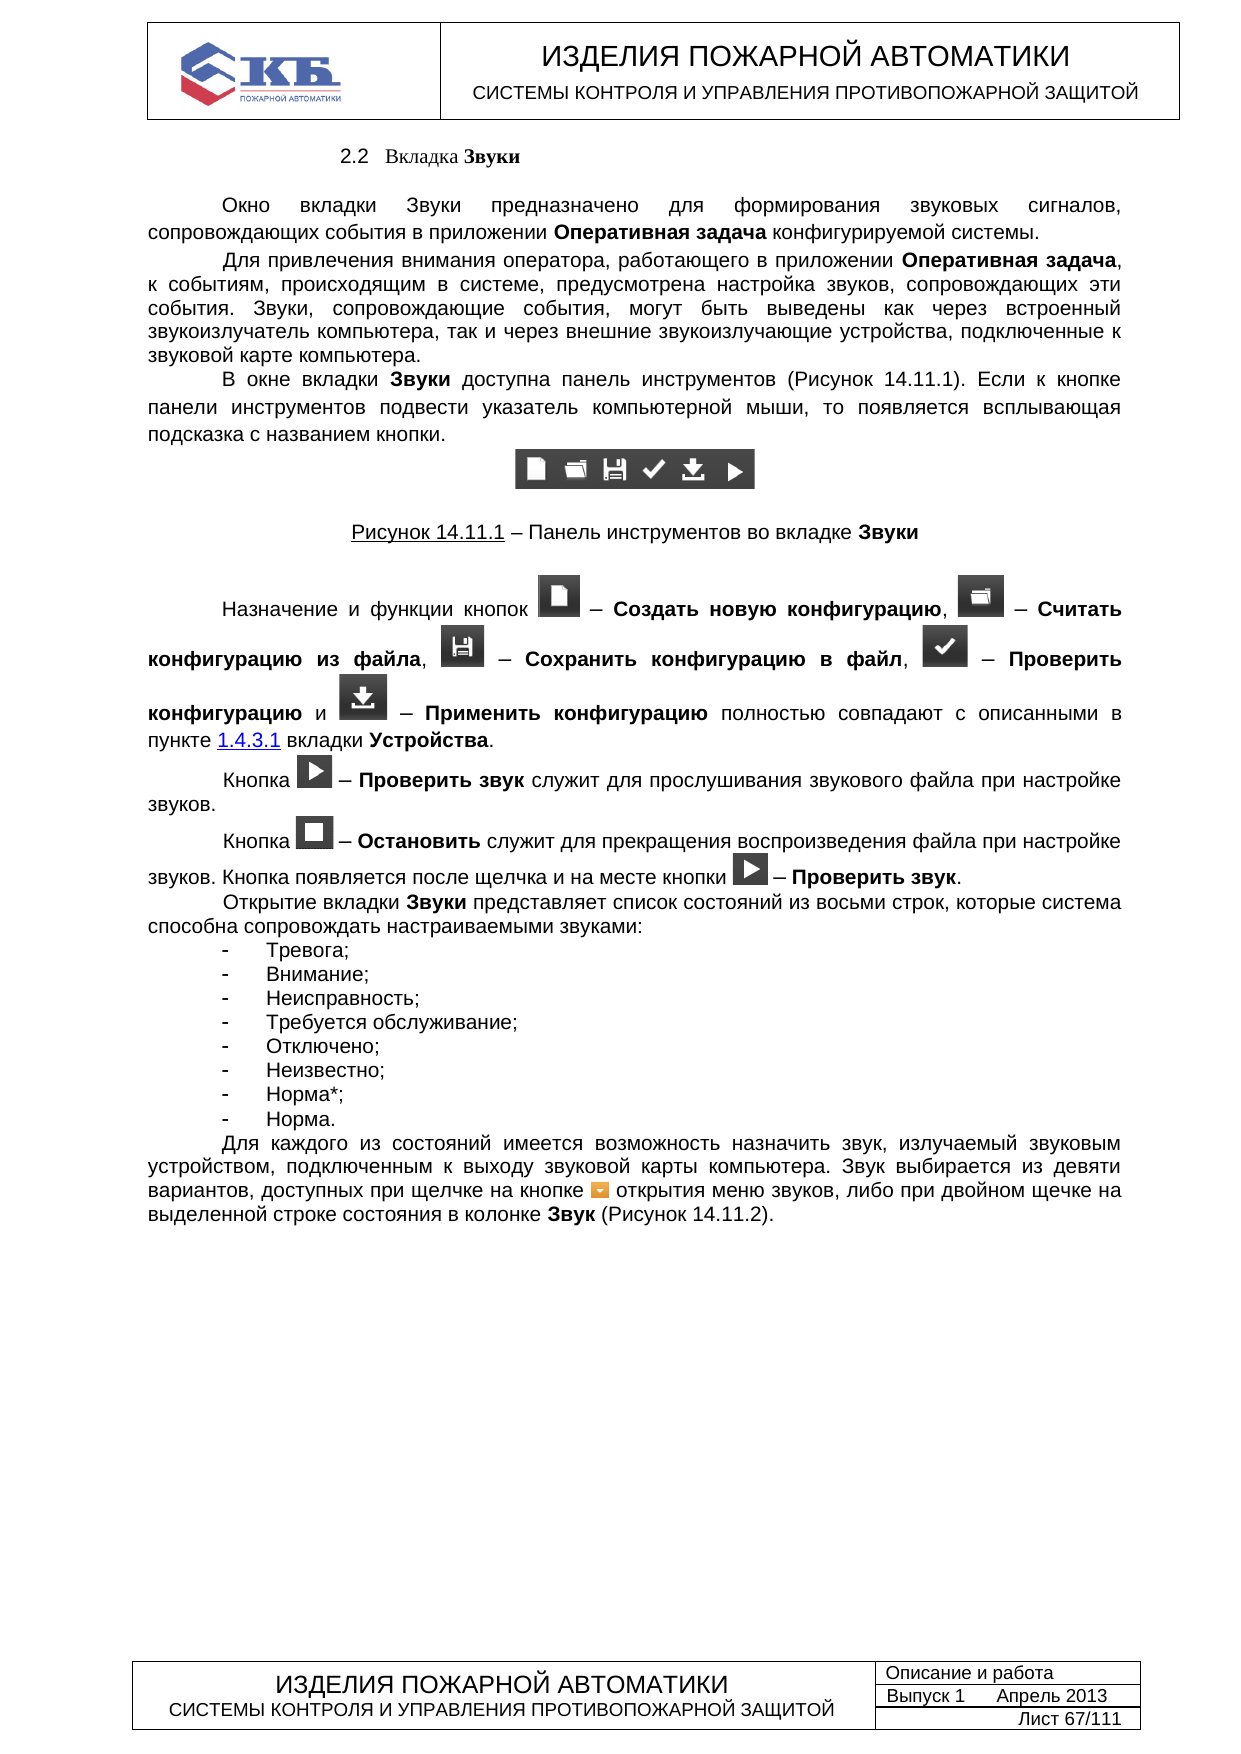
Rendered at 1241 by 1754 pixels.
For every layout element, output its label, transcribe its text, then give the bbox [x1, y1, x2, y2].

list Норма. [148, 1106, 1122, 1130]
list Внимание; [148, 962, 1122, 986]
picture [957, 575, 1004, 617]
list Отключено; [148, 1034, 1122, 1058]
list Рисунок 14.11.1 – Панель инструментов во вкладке Звуки [148, 520, 1122, 544]
list Кнопка – Остановить служит для прекращения воспроизведения файла при настройке звуков. Кнопка появляется после щелчка и на месте кнопки – Проверить звук. [148, 816, 1122, 890]
list Окно вкладки Звуки предназначено для формирования звуковых сигналов, сопровождающих события в приложении Оперативная задача конфигурируемой системы. [148, 192, 1122, 244]
picture [515, 449, 755, 489]
picture [295, 816, 334, 849]
list Назначение и функции кнопок – Создать новую конфигурацию, – Считать конфигурацию из файла, – Сохранить конфигурацию в файл, – Проверить конфигурацию и – Применить конфигурацию полностью совпадают с описанными в пункте 1.4.3.1 вкладки Устройства. [148, 575, 1122, 752]
picture [732, 853, 768, 885]
list Для каждого из состояний имеется возможность назначить звук, излучаемый звуковым устройством, подключенным к выходу звуковой карты компьютера. Звук выбирается из девяти вариантов, доступных при щелчке на кнопке открытия меню звуков, либо при двойном щечке на выделенной строке состояния в колонке Звук (Рисунок 14.11.2). [148, 1130, 1122, 1226]
list Тревога; [148, 938, 1122, 962]
list В окне вкладки Звуки доступна панель инструментов (Рисунок 14.11.1). Если к кнопке панели инструментов подвести указатель компьютерной мыши, то появляется всплывающая подсказка с названием кнопки. [148, 367, 1122, 446]
list Кнопка – Проверить звук служит для прослушивания звукового файла при настройке звуков. [148, 756, 1122, 816]
list Для привлечения внимания оператора, работающего в приложении Оперативная задача, к событиям, происходящим в системе, предусмотрена настройка звуков, сопровождающих эти события. Звуки, сопровождающие события, могут быть выведены как через встроенный звукоизлучатель компьютера, так и через внешние звукоизлучающие устройства, подключенные к звуковой карте компьютера. [148, 247, 1122, 367]
picture [339, 674, 388, 720]
list Норма*; [148, 1082, 1122, 1106]
list Требуется обслуживание; [148, 1010, 1122, 1034]
picture [441, 625, 485, 667]
list Неисправность; [148, 986, 1122, 1010]
picture [922, 625, 968, 667]
picture [177, 34, 354, 115]
picture [590, 1181, 610, 1198]
picture [538, 575, 580, 617]
list Вкладка Звуки [340, 144, 1122, 168]
list Неизвестно; [148, 1058, 1122, 1082]
list Открытие вкладки Звуки представляет список состояний из восьми строк, которые система способна сопровождать настраиваемыми звуками: [148, 890, 1122, 938]
picture [297, 755, 333, 788]
